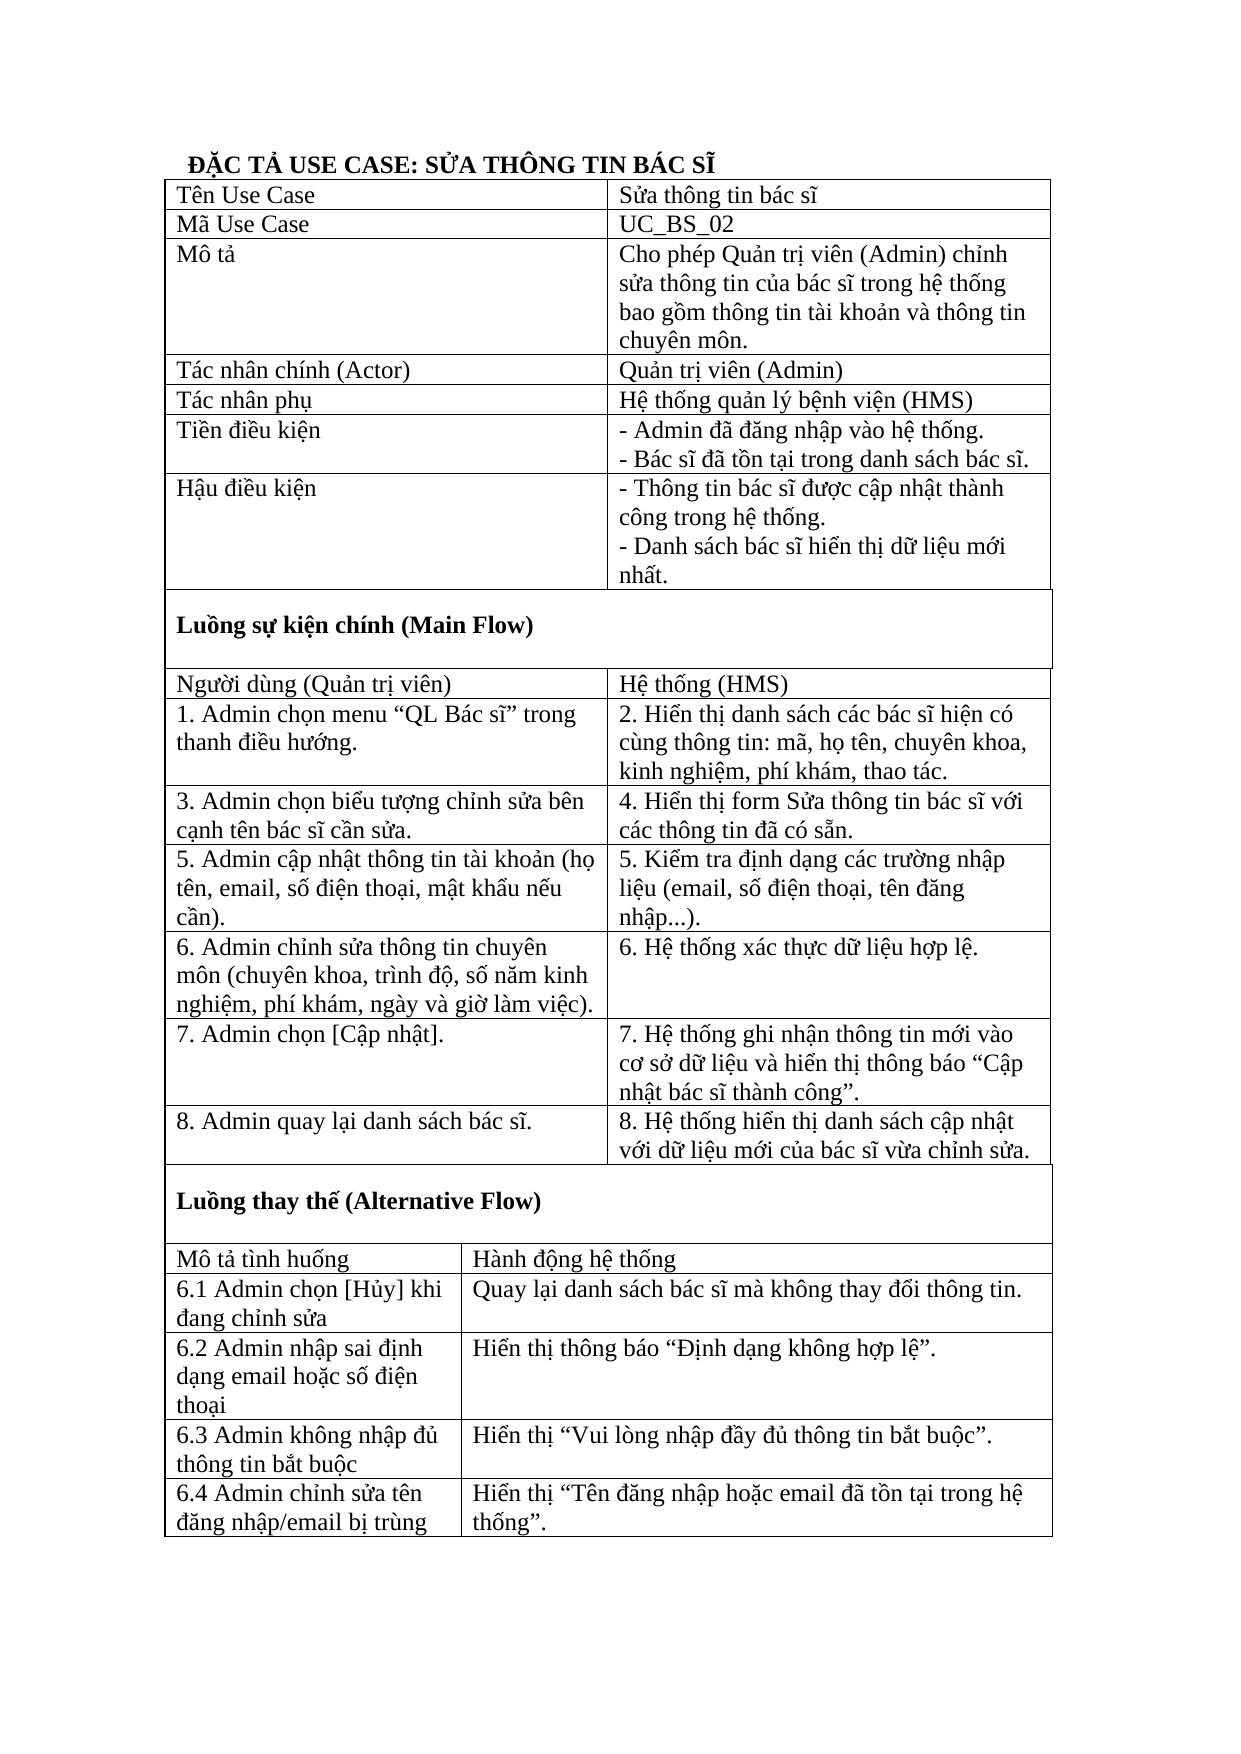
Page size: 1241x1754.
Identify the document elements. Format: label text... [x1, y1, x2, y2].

table_cell Luồng sự kiện chính (Main Flow) [166, 590, 1052, 668]
table_cell Quản trị viên (Admin) [608, 355, 1050, 384]
table_cell Tiền điều kiện [166, 415, 607, 472]
table_cell Mô tả tình huống [166, 1244, 461, 1273]
table_cell 5. Kiểm tra định dạng các trường nhập liệu (email, số điện thoại, tên đăng nhập...). [608, 845, 1050, 931]
subtitle ĐẶC TẢ USE CASE: SỬA THÔNG TIN BÁC SĨ [187, 150, 1053, 179]
table_cell Hệ thống (HMS) [608, 669, 1050, 698]
table_cell 6.1 Admin chọn [Hủy] khi đang chỉnh sửa [166, 1274, 461, 1332]
table_cell Cho phép Quản trị viên (Admin) chỉnh sửa thông tin của bác sĩ trong hệ thống bao gồm thông tin tài khoản và thông tin chuyên môn. [608, 239, 1050, 354]
table_cell 8. Admin quay lại danh sách bác sĩ. [166, 1106, 607, 1164]
table_cell - Thông tin bác sĩ được cập nhật thành công trong hệ thống. - Danh sách bác sĩ hiển thị dữ liệu mới nhất. [608, 474, 1050, 588]
table_cell - Admin đã đăng nhập vào hệ thống. - Bác sĩ đã tồn tại trong danh sách bác sĩ. [608, 415, 1050, 472]
table_cell Hệ thống quản lý bệnh viện (HMS) [608, 385, 1050, 414]
table_cell 3. Admin chọn biểu tượng chỉnh sửa bên cạnh tên bác sĩ cần sửa. [166, 786, 607, 843]
table_cell 6. Admin chỉnh sửa thông tin chuyên môn (chuyên khoa, trình độ, số năm kinh nghiệm, phí khám, ngày và giờ làm việc). [166, 932, 607, 1018]
table_cell Mã Use Case [166, 210, 607, 238]
table_cell Mô tả [166, 239, 607, 354]
table_cell 6.4 Admin chỉnh sửa tên đăng nhập/email bị trùng [166, 1479, 461, 1536]
table_cell 8. Hệ thống hiển thị danh sách cập nhật với dữ liệu mới của bác sĩ vừa chỉnh sửa. [608, 1106, 1050, 1164]
table_cell Hậu điều kiện [166, 474, 607, 588]
table_cell Người dùng (Quản trị viên) [166, 669, 607, 698]
table_header Tên Use Case [166, 180, 607, 208]
table_cell Tác nhân chính (Actor) [166, 355, 607, 384]
table_cell 4. Hiển thị form Sửa thông tin bác sĩ với các thông tin đã có sẵn. [608, 786, 1050, 843]
table_cell Quay lại danh sách bác sĩ mà không thay đổi thông tin. [462, 1274, 1052, 1332]
table_cell 7. Admin chọn [Cập nhật]. [166, 1019, 607, 1105]
table_cell Hiển thị “Vui lòng nhập đầy đủ thông tin bắt buộc”. [462, 1420, 1052, 1477]
table_cell Hiển thị thông báo “Định dạng không hợp lệ”. [462, 1333, 1052, 1419]
table_cell Luồng thay thế (Alternative Flow) [166, 1165, 1052, 1243]
table_cell 1. Admin chọn menu “QL Bác sĩ” trong thanh điều hướng. [166, 699, 607, 785]
table_cell 7. Hệ thống ghi nhận thông tin mới vào cơ sở dữ liệu và hiển thị thông báo “Cập nhật bác sĩ thành công”. [608, 1019, 1050, 1105]
table_cell 6. Hệ thống xác thực dữ liệu hợp lệ. [608, 932, 1050, 1018]
table_cell Hiển thị “Tên đăng nhập hoặc email đã tồn tại trong hệ thống”. [462, 1479, 1052, 1536]
table_header Sửa thông tin bác sĩ [608, 180, 1050, 208]
table_cell 6.2 Admin nhập sai định dạng email hoặc số điện thoại [166, 1333, 461, 1419]
table_cell 5. Admin cập nhật thông tin tài khoản (họ tên, email, số điện thoại, mật khẩu nếu cần). [166, 845, 607, 931]
table_cell Tác nhân phụ [166, 385, 607, 414]
table_cell UC_BS_02 [608, 210, 1050, 238]
table_cell Hành động hệ thống [462, 1244, 1052, 1273]
table_cell 6.3 Admin không nhập đủ thông tin bắt buộc [166, 1420, 461, 1477]
table_cell 2. Hiển thị danh sách các bác sĩ hiện có cùng thông tin: mã, họ tên, chuyên khoa, kinh nghiệm, phí khám, thao tác. [608, 699, 1050, 785]
